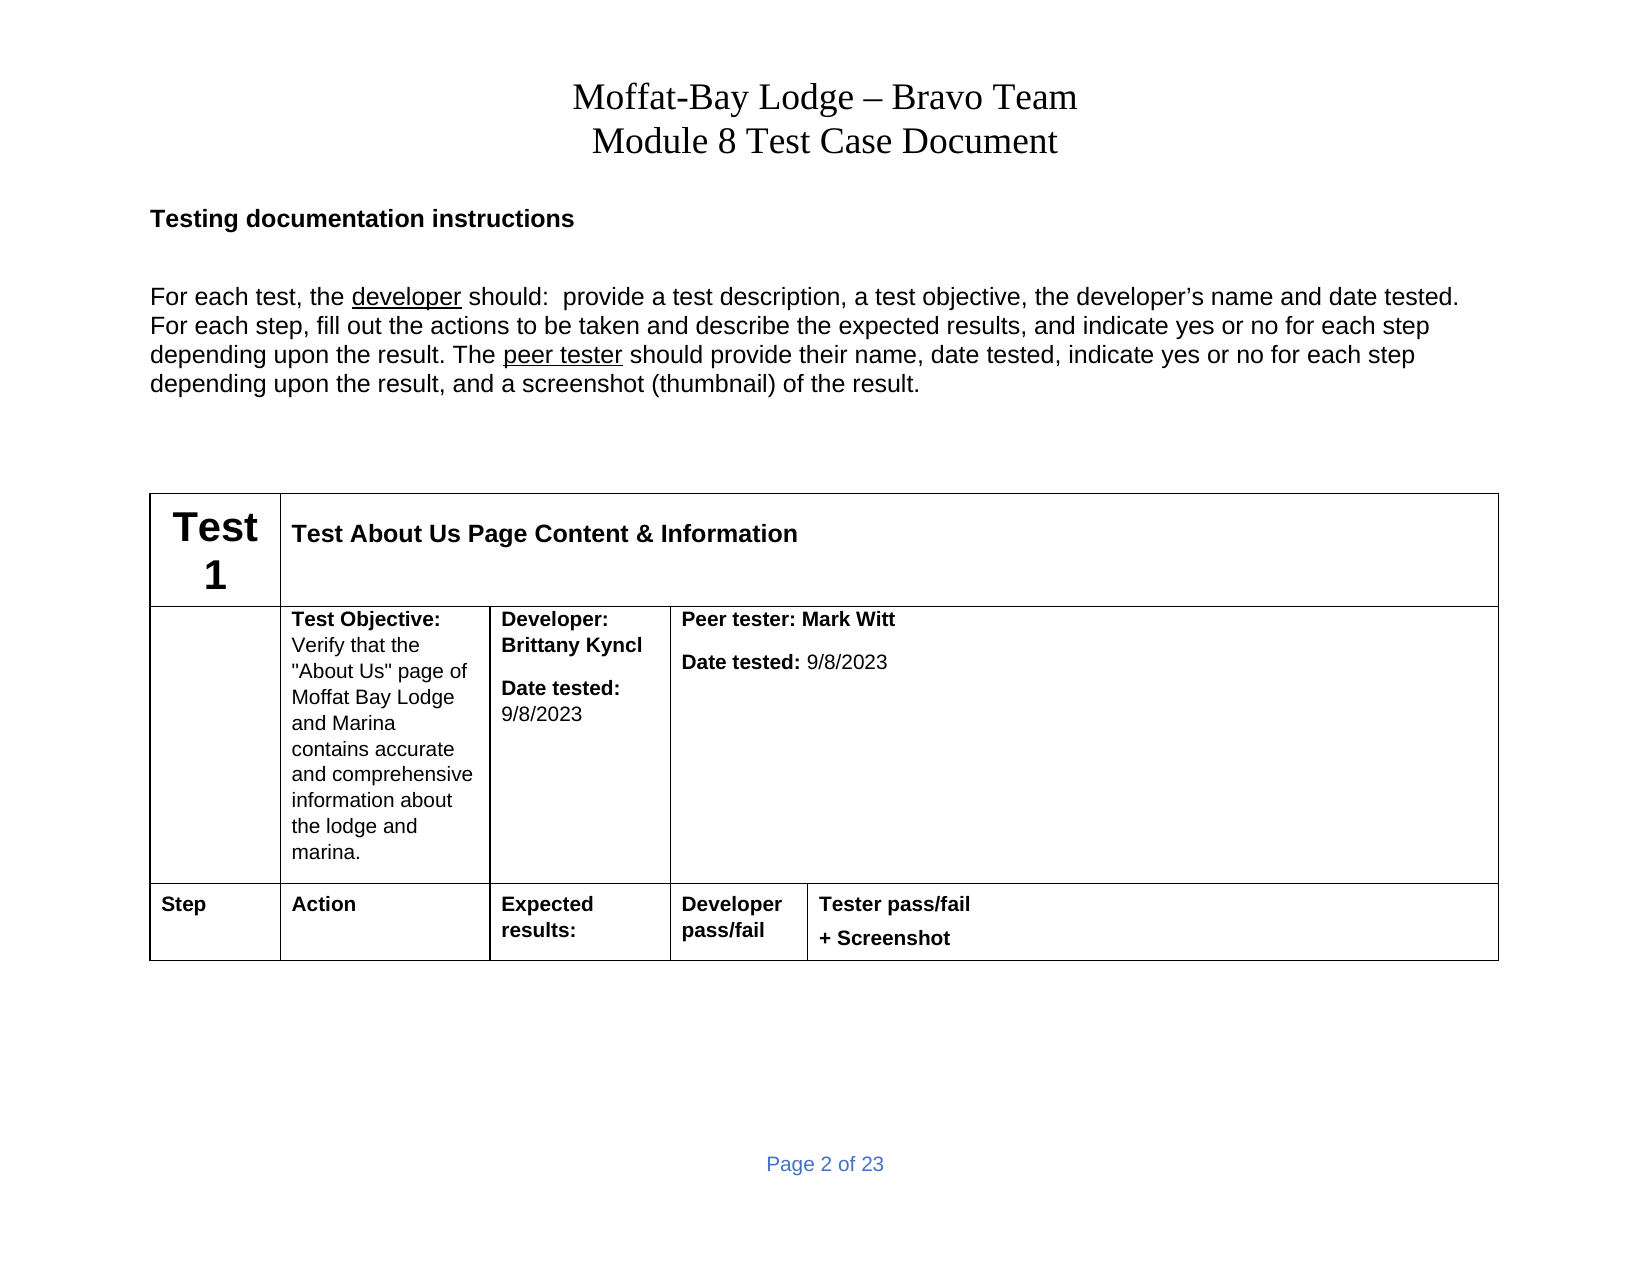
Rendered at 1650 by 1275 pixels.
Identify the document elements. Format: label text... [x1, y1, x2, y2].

table_cell Test Objective: Verify that the "About Us" page of Moffat Bay Lodge and Marina contains accurate and comprehensive information about the lodge and marina. [281, 607, 489, 882]
table_cell Developer: Brittany Kyncl Date tested: 9/8/2023 [491, 607, 670, 882]
table_header Test About Us Page Content & Information [281, 494, 1498, 606]
table_cell Tester pass/fail + Screenshot [808, 884, 1498, 960]
table_cell Action [281, 884, 489, 960]
table_cell [151, 607, 280, 882]
table_cell Expected results: [491, 884, 670, 960]
table_cell Developer pass/fail [671, 884, 807, 960]
subtitle Testing documentation instructions [150, 204, 1500, 233]
table_cell Step [151, 884, 280, 960]
table_header Test 1 [151, 494, 280, 606]
text For each test, the developer should: provide a test description, a test objective, the developer’s name and date tested. For each step, fill out the actions to be taken and describe the expected results, and indicate yes or no for each step depending upon the result. The peer tester should provide their name, date tested, indicate yes or no for each step depending upon the result, and a screenshot (thumbnail) of the result. [150, 282, 1500, 397]
table_cell Peer tester: Mark Witt Date tested: 9/8/2023 [671, 607, 1498, 882]
